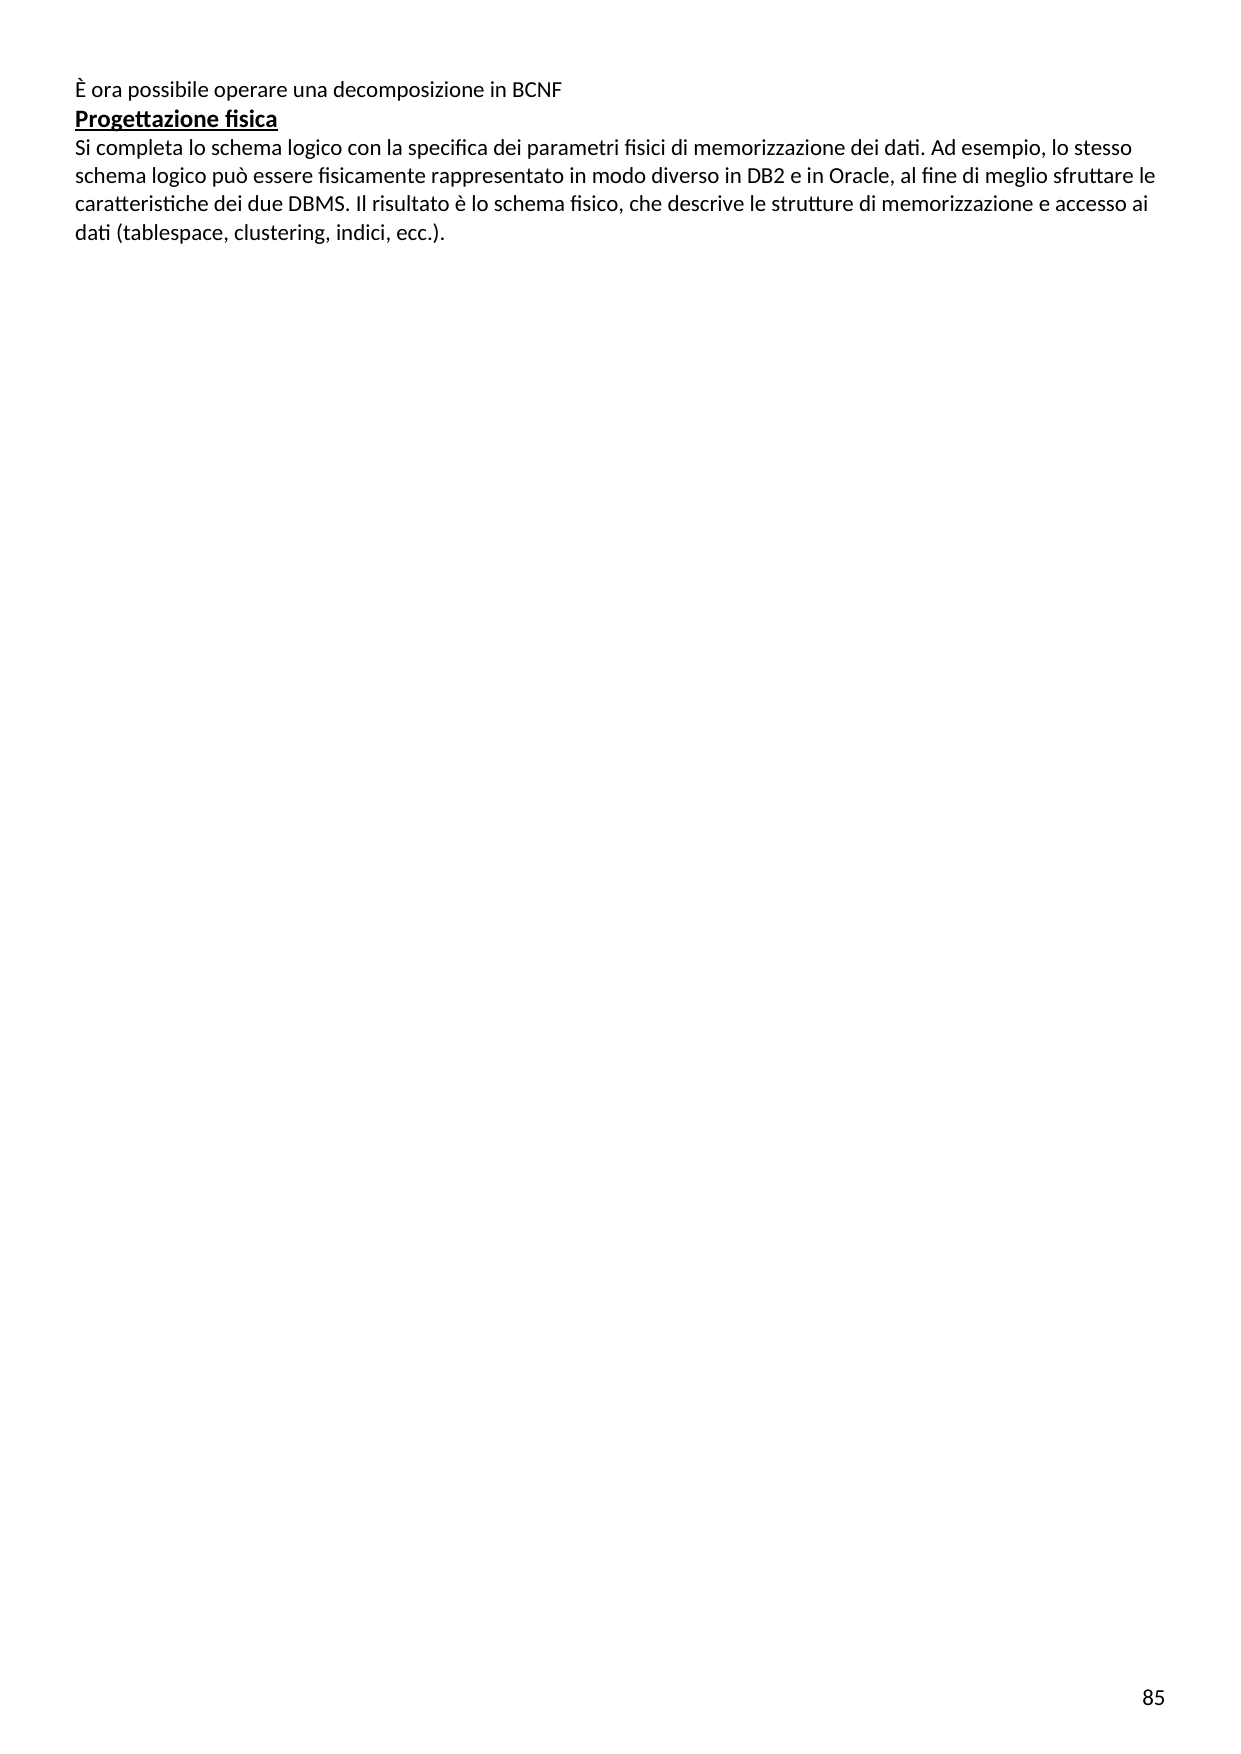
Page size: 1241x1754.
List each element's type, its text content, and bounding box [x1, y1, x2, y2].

text Si completa lo schema logico con la specifica dei parametri fisici di memorizzazione dei dati. Ad esempio, lo stesso schema logico può essere fisicamente rappresentato in modo diverso in DB2 e in Oracle, al fine di meglio sfruttare le caratteristiche dei due DBMS. Il risultato è lo schema fisico, che descrive le strutture di memorizzazione e accesso ai dati (tablespace, clustering, indici, ecc.). [75, 133, 1165, 246]
text È ora possibile operare una decomposizione in BCNF [75, 75, 1165, 103]
subtitle Progettazione fisica [75, 103, 1165, 133]
